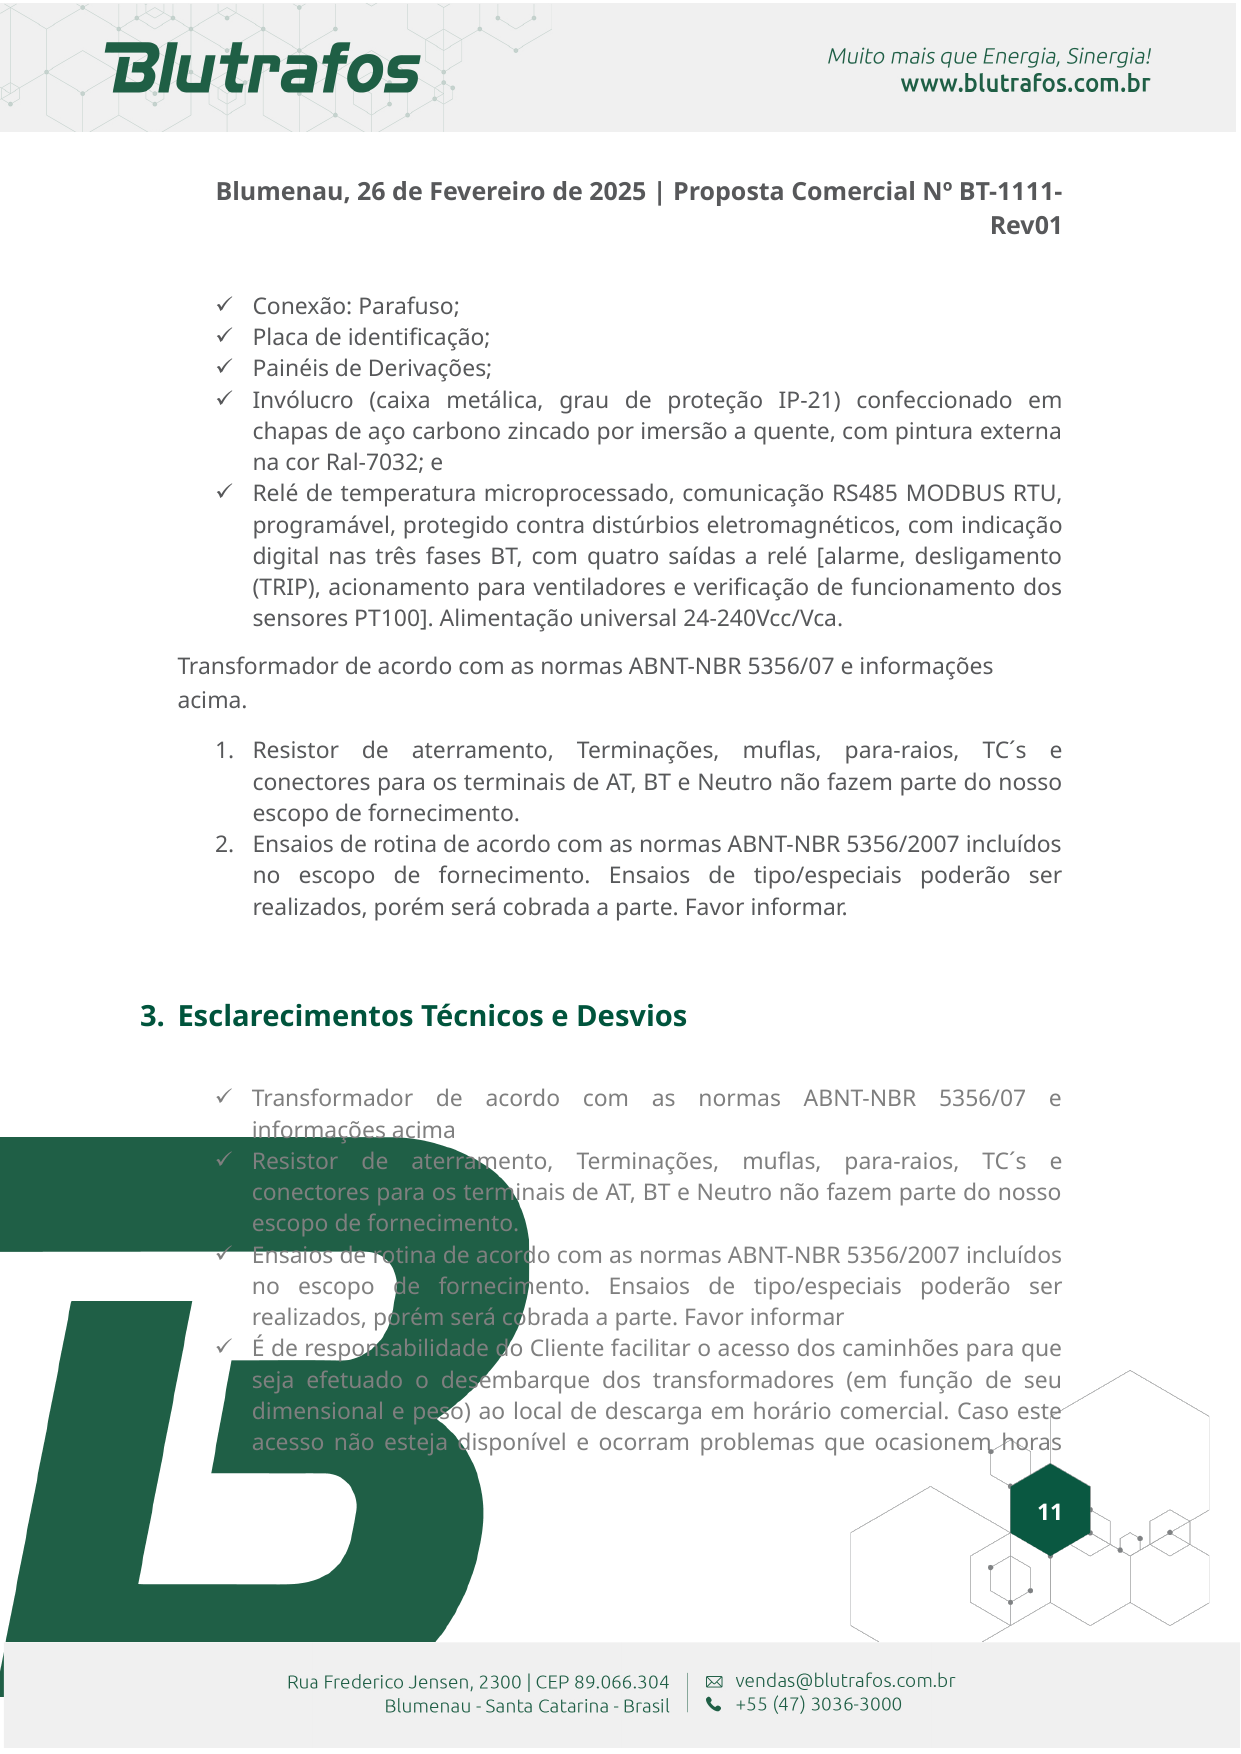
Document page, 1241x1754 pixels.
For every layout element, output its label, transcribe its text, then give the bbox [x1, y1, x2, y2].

picture [0, 3, 1236, 132]
list Placa de identificação; [215, 321, 1063, 352]
list Transformador de acordo com as normas ABNT-NBR 5356/07 e informações acima [214, 1082, 1063, 1145]
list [214, 1332, 1063, 1457]
list Resistor de aterramento, Terminações, muflas, para-raios, TC´s e conectores para os terminais de AT, BT e Neutro não fazem parte do nosso escopo de fornecimento. [215, 734, 1063, 828]
list Painéis de Derivações; [215, 352, 1063, 383]
subtitle Esclarecimentos Técnicos e Desvios [140, 995, 1063, 1034]
list Ensaios de rotina de acordo com as normas ABNT-NBR 5356/2007 incluídos no escopo de fornecimento. Ensaios de tipo/especiais poderão ser realizados, porém será cobrada a parte. Favor informar. [215, 828, 1063, 922]
list Resistor de aterramento, Terminações, muflas, para-raios, TC´s e conectores para os terminais de AT, BT e Neutro não fazem parte do nosso escopo de fornecimento. [214, 1145, 1063, 1239]
list Ensaios de rotina de acordo com as normas ABNT-NBR 5356/2007 incluídos no escopo de fornecimento. Ensaios de tipo/especiais poderão ser realizados, porém será cobrada a parte. Favor informar [214, 1239, 1063, 1332]
text Transformador de acordo com as normas ABNT-NBR 5356/07 e informações acima. [177, 650, 1063, 715]
list Invólucro (caixa metálica, grau de proteção IP-21) confeccionado em chapas de aço carbono zincado por imersão a quente, com pintura externa na cor Ral-7032; e [215, 383, 1063, 477]
picture [0, 1137, 1241, 1748]
list Conexão: Parafuso; [215, 290, 1063, 321]
list Relé de temperatura microprocessado, comunicação RS485 MODBUS RTU, programável, protegido contra distúrbios eletromagnéticos, com indicação digital nas três fases BT, com quatro saídas a relé [alarme, desligamento (TRIP), acionamento para ventiladores e verificação de funcionamento dos sensores PT100]. Alimentação universal 24-240Vcc/Vca. [215, 477, 1063, 633]
